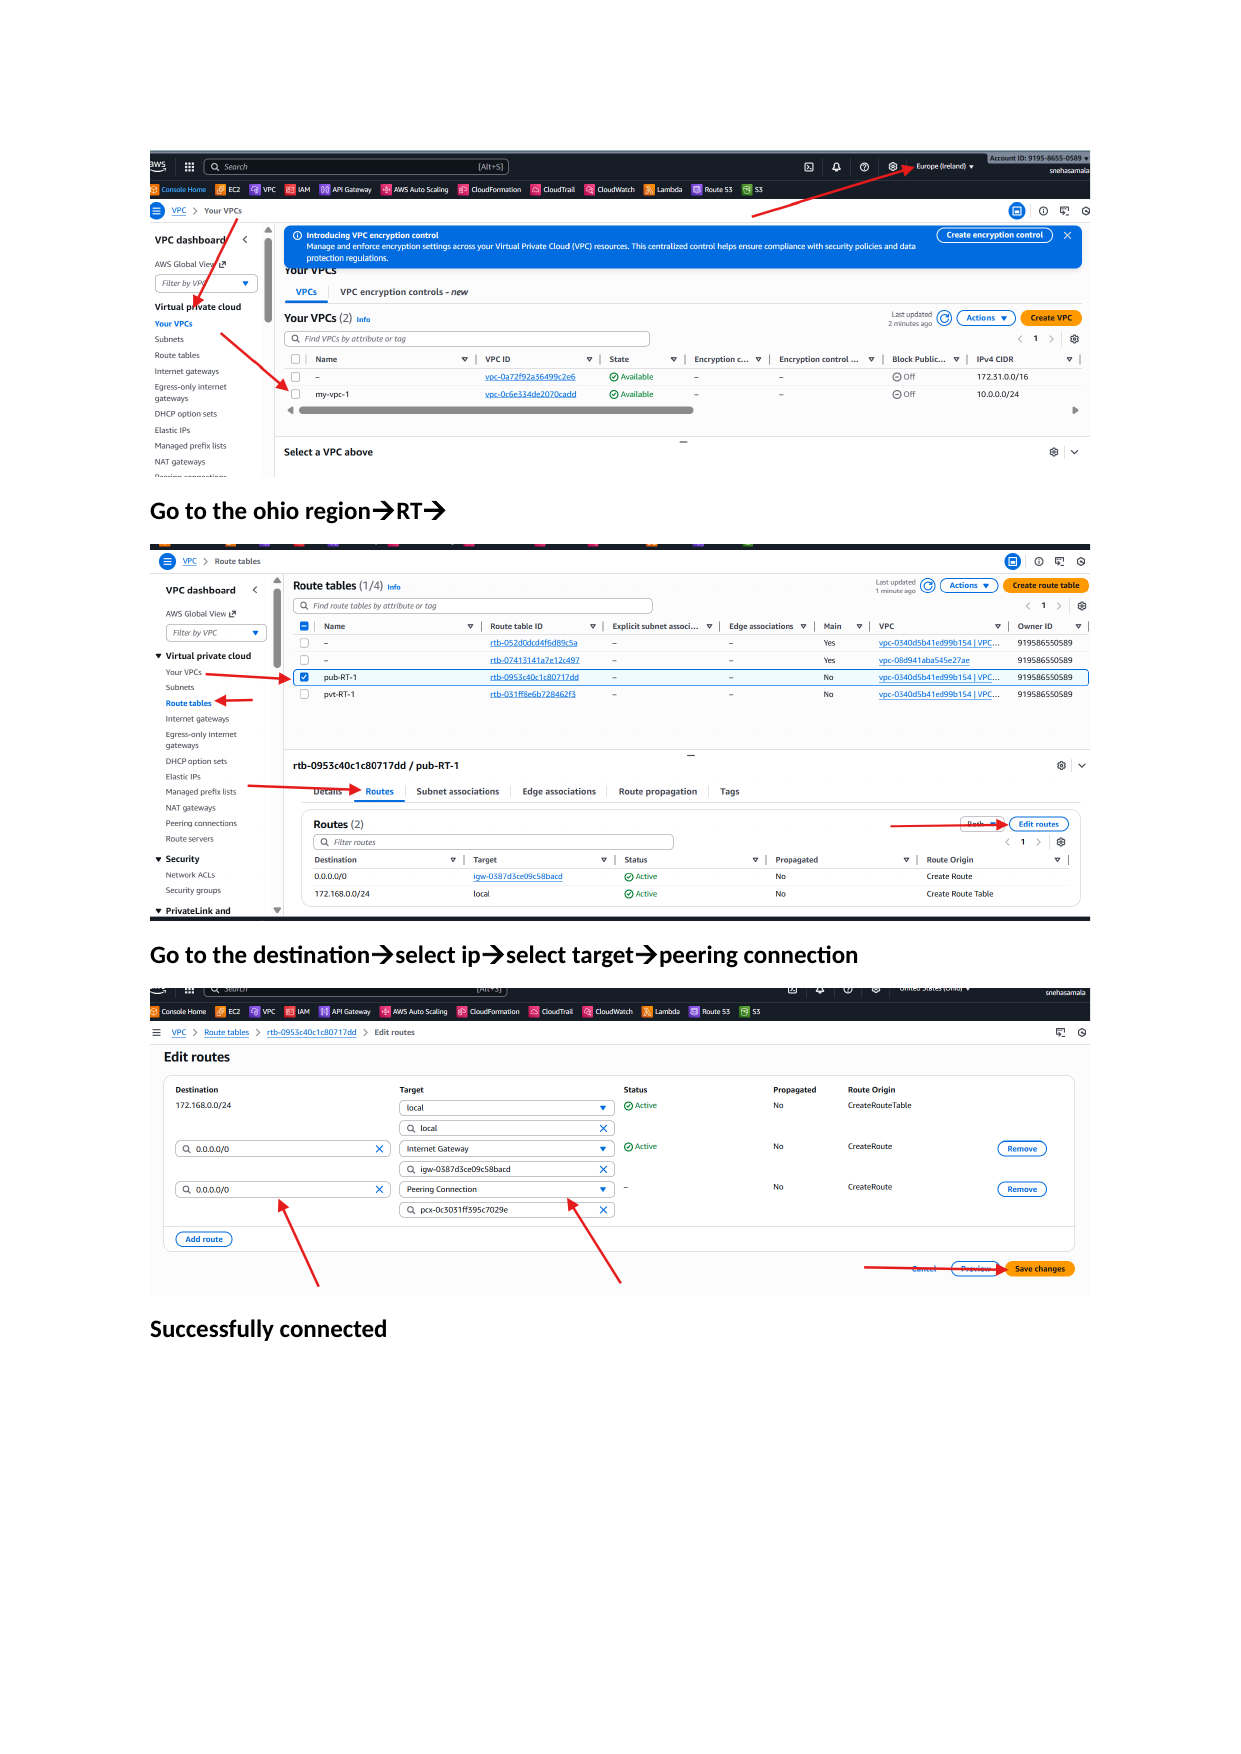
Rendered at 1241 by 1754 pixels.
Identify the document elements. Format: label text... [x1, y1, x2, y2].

text Go to the destinationselect ipselect targetpeering connection [150, 939, 1090, 970]
picture [150, 544, 1091, 921]
text Successfully connected [150, 1313, 1090, 1344]
picture [150, 150, 1091, 477]
text Go to the ohio regionRT [150, 495, 1090, 526]
picture [150, 988, 1091, 1295]
